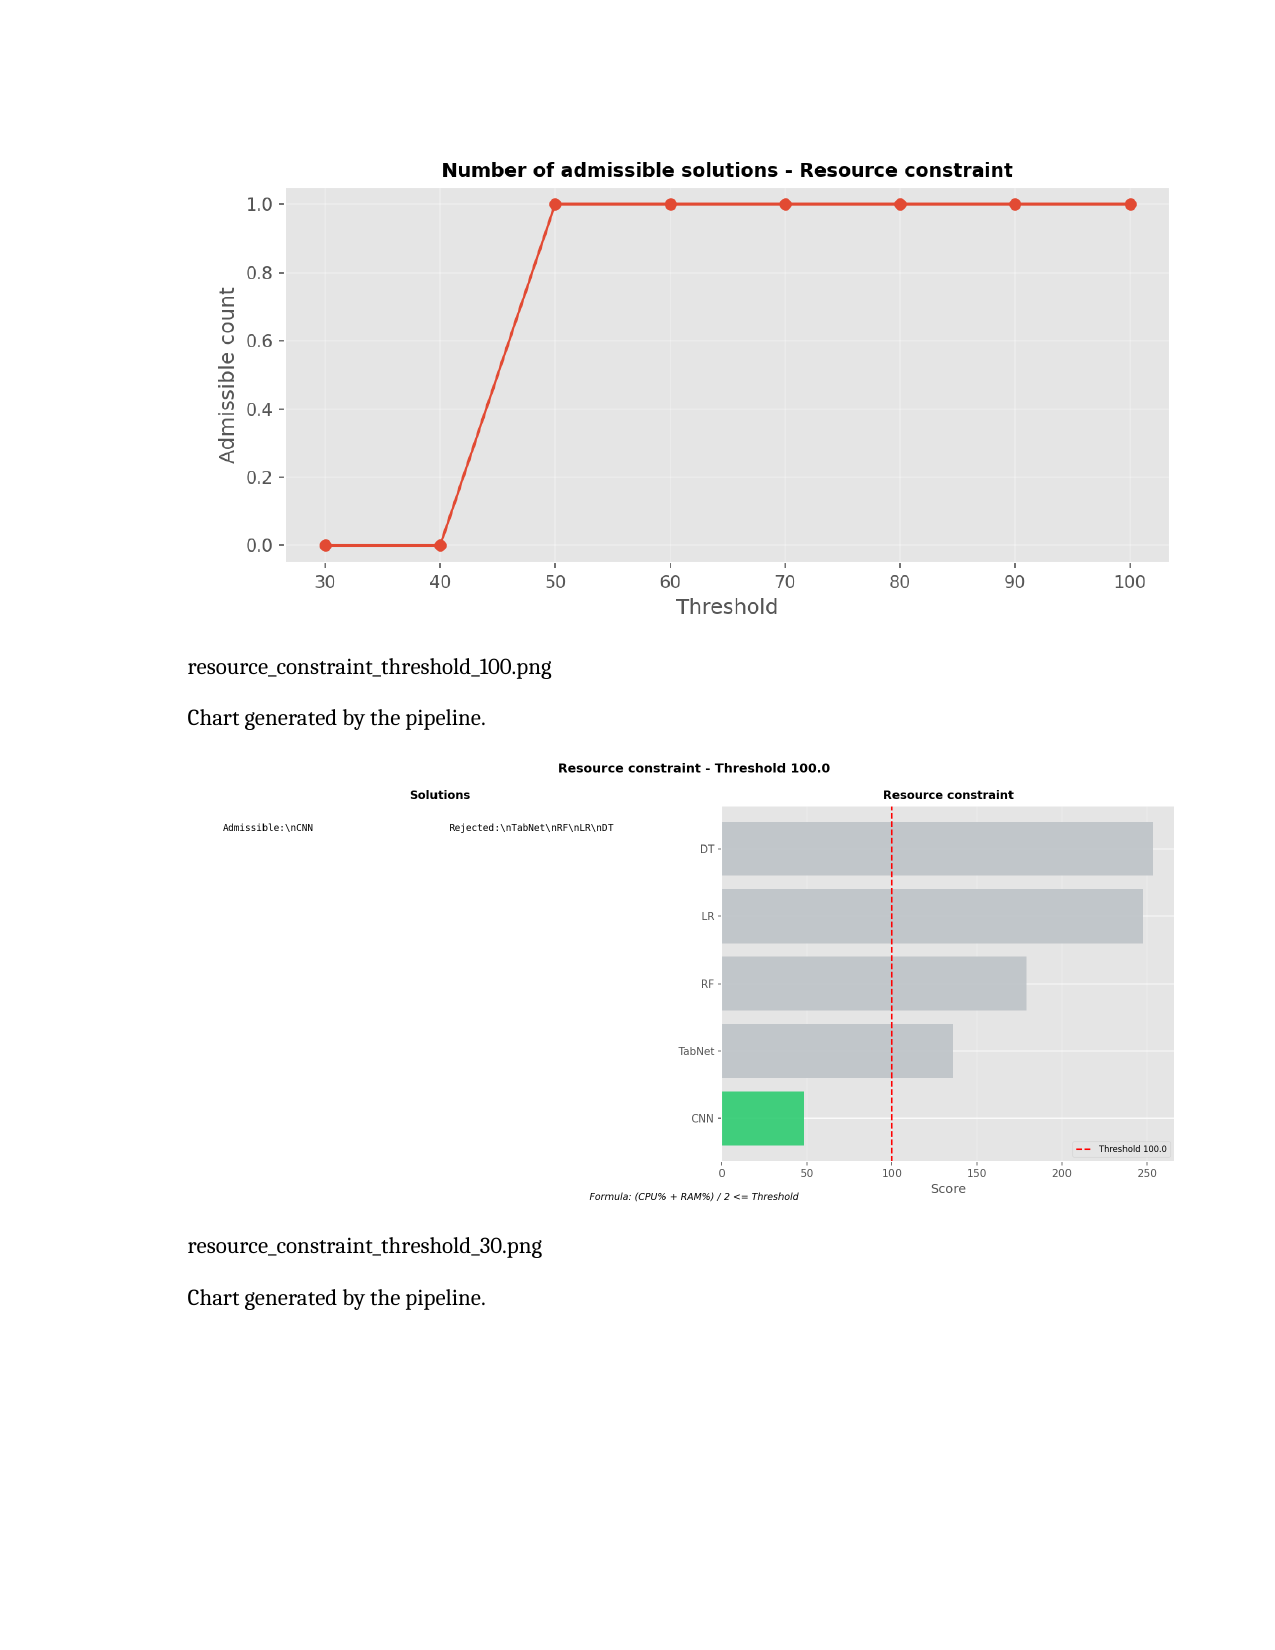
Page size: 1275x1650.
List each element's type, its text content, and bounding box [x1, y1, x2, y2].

picture [206, 756, 1182, 1209]
text Chart generated by the pipeline. [187, 705, 1087, 731]
picture [206, 150, 1182, 630]
text Chart generated by the pipeline. [187, 1284, 1087, 1311]
text resource_constraint_threshold_100.png [187, 654, 1087, 680]
text resource_constraint_threshold_30.png [187, 1233, 1087, 1259]
